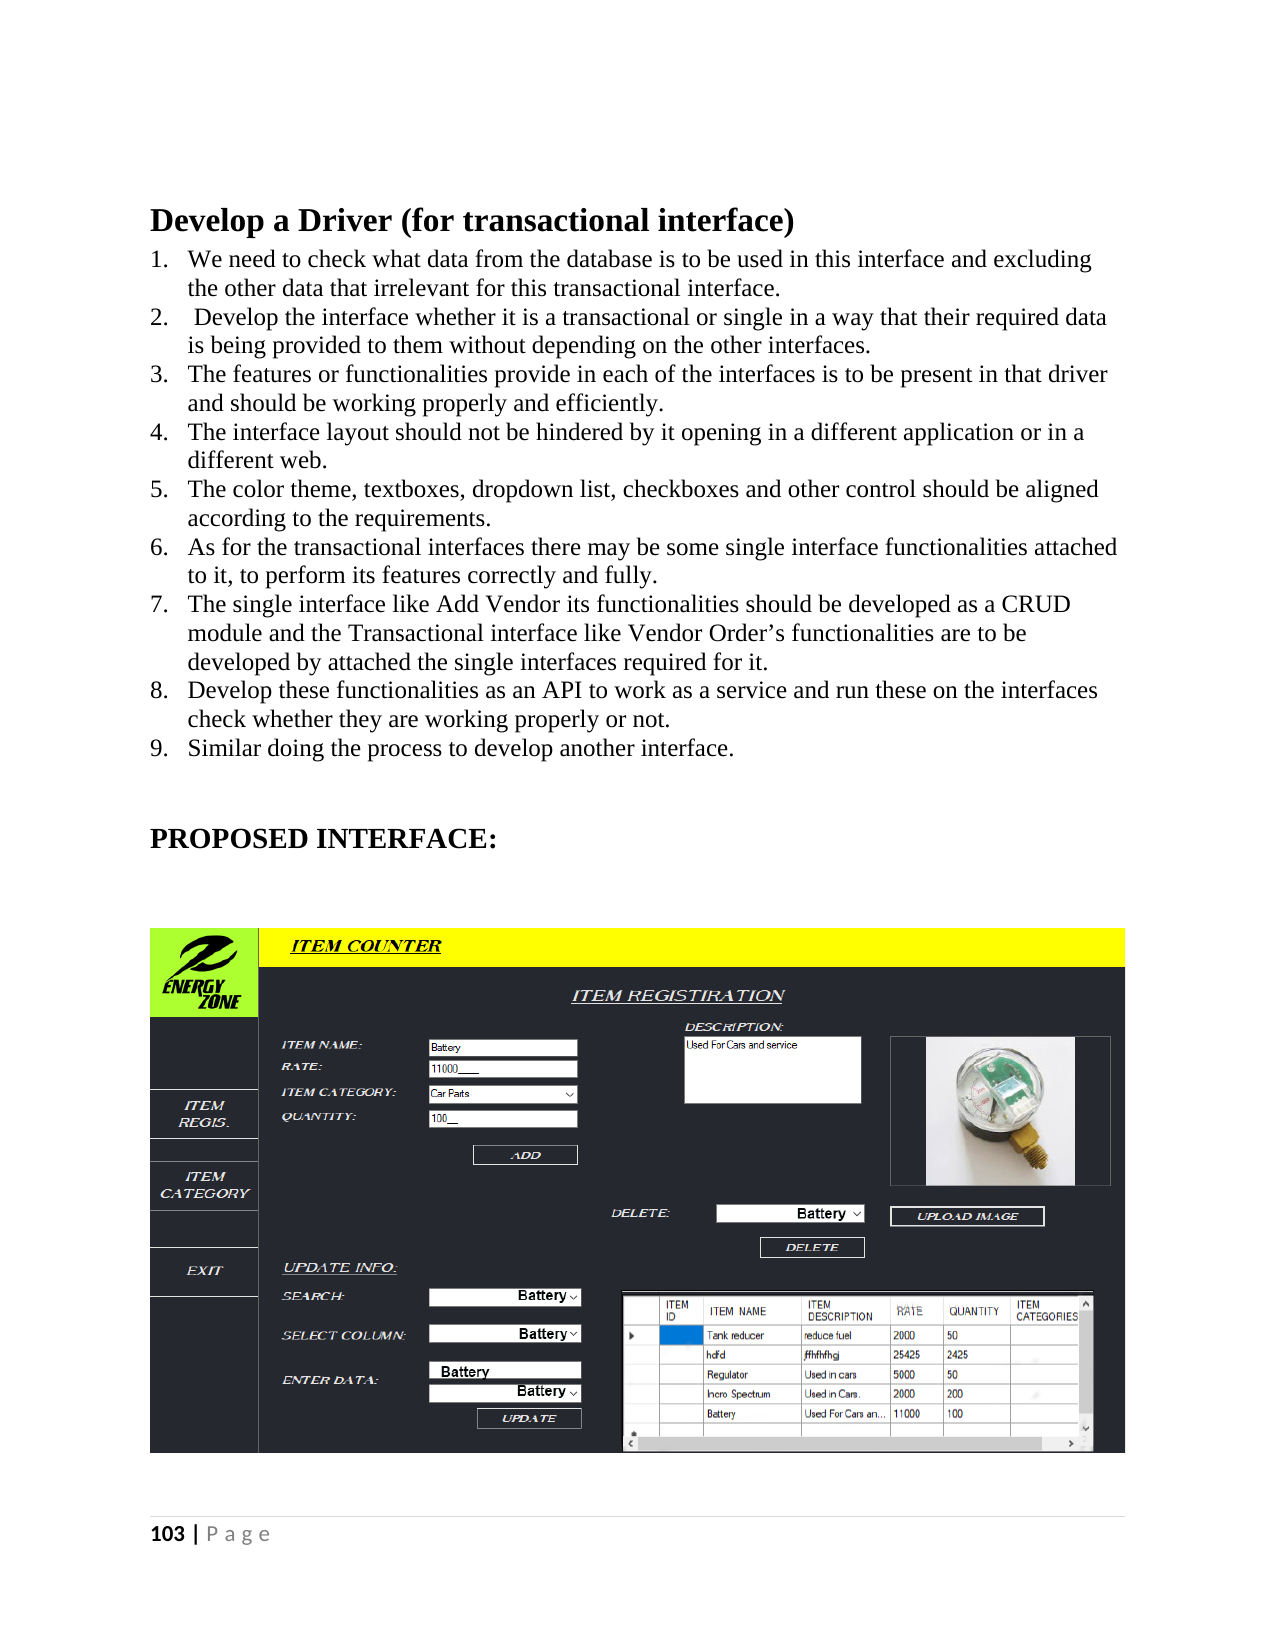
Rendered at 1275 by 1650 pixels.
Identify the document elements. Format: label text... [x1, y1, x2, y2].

list The interface layout should not be hindered by it opening in a different application or in a different web. [150, 417, 1125, 474]
text PROPOSED INTERFACE: [150, 821, 1125, 854]
list The features or functionalities provide in each of the interfaces is to be present in that driver and should be working properly and efficiently. [150, 359, 1125, 417]
list We need to check what data from the database is to be used in this interface and excluding the other data that irrelevant for this transactional interface. [150, 244, 1125, 302]
list The single interface like Add Vendor its functionalities should be developed as a CRUD module and the Transactional interface like Vendor Order’s functionalities are to be developed by attached the single interfaces required for it. [150, 589, 1125, 675]
picture [150, 928, 1125, 1453]
list As for the transactional interfaces there may be some single interface functionalities attached to it, to perform its features correctly and fully. [150, 532, 1125, 589]
list Develop these functionalities as an API to work as a service and run these on the interfaces check whether they are working properly or not. [150, 675, 1125, 733]
subtitle Develop a Driver (for transactional interface) [150, 200, 1125, 238]
list Develop the interface whether it is a transactional or single in a way that their required data is being provided to them without depending on the other interfaces. [150, 302, 1125, 359]
list Similar doing the process to develop another interface. [150, 733, 1125, 762]
list The color theme, textboxes, dropdown list, checkboxes and other control should be aligned according to the requirements. [150, 474, 1125, 532]
